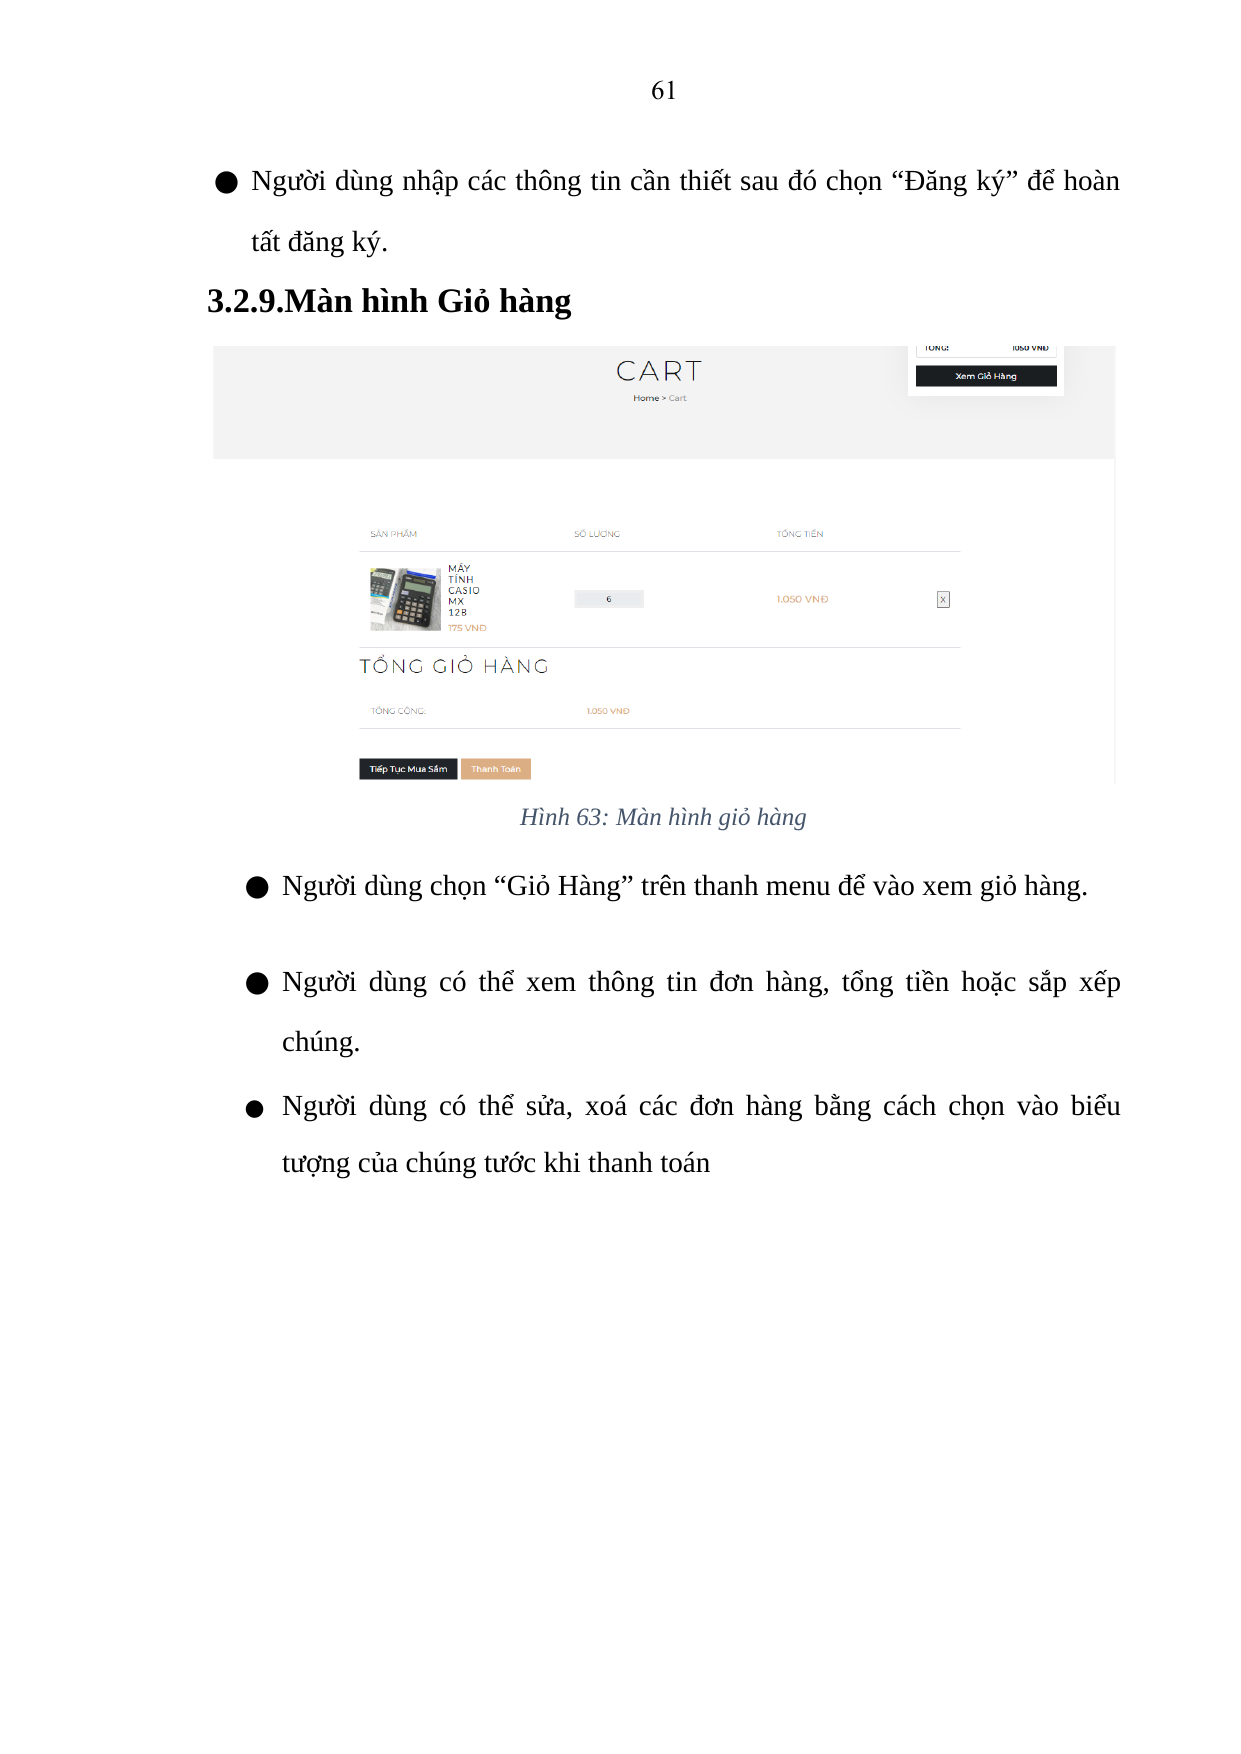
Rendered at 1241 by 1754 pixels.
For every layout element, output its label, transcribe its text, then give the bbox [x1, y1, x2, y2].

subtitle 3.2.9.Màn hình Giỏ hàng [207, 281, 1122, 320]
list Người dùng có thể sửa, xoá các đơn hàng bằng cách chọn vào biểu tượng của chúng tước khi thanh toán [244, 1081, 1122, 1178]
list Người dùng chọn “Giỏ Hàng” trên thanh menu để vào xem giỏ hàng. [244, 852, 1122, 912]
picture [213, 346, 1116, 784]
list Người dùng nhập các thông tin cần thiết sau đó chọn “Đăng ký” để hoàn tất đăng ký. [214, 148, 1122, 258]
list Người dùng có thể xem thông tin đơn hàng, tổng tiền hoặc sắp xếp chúng. [244, 948, 1122, 1058]
text Hình 63: Màn hình giỏ hàng [207, 802, 1122, 831]
